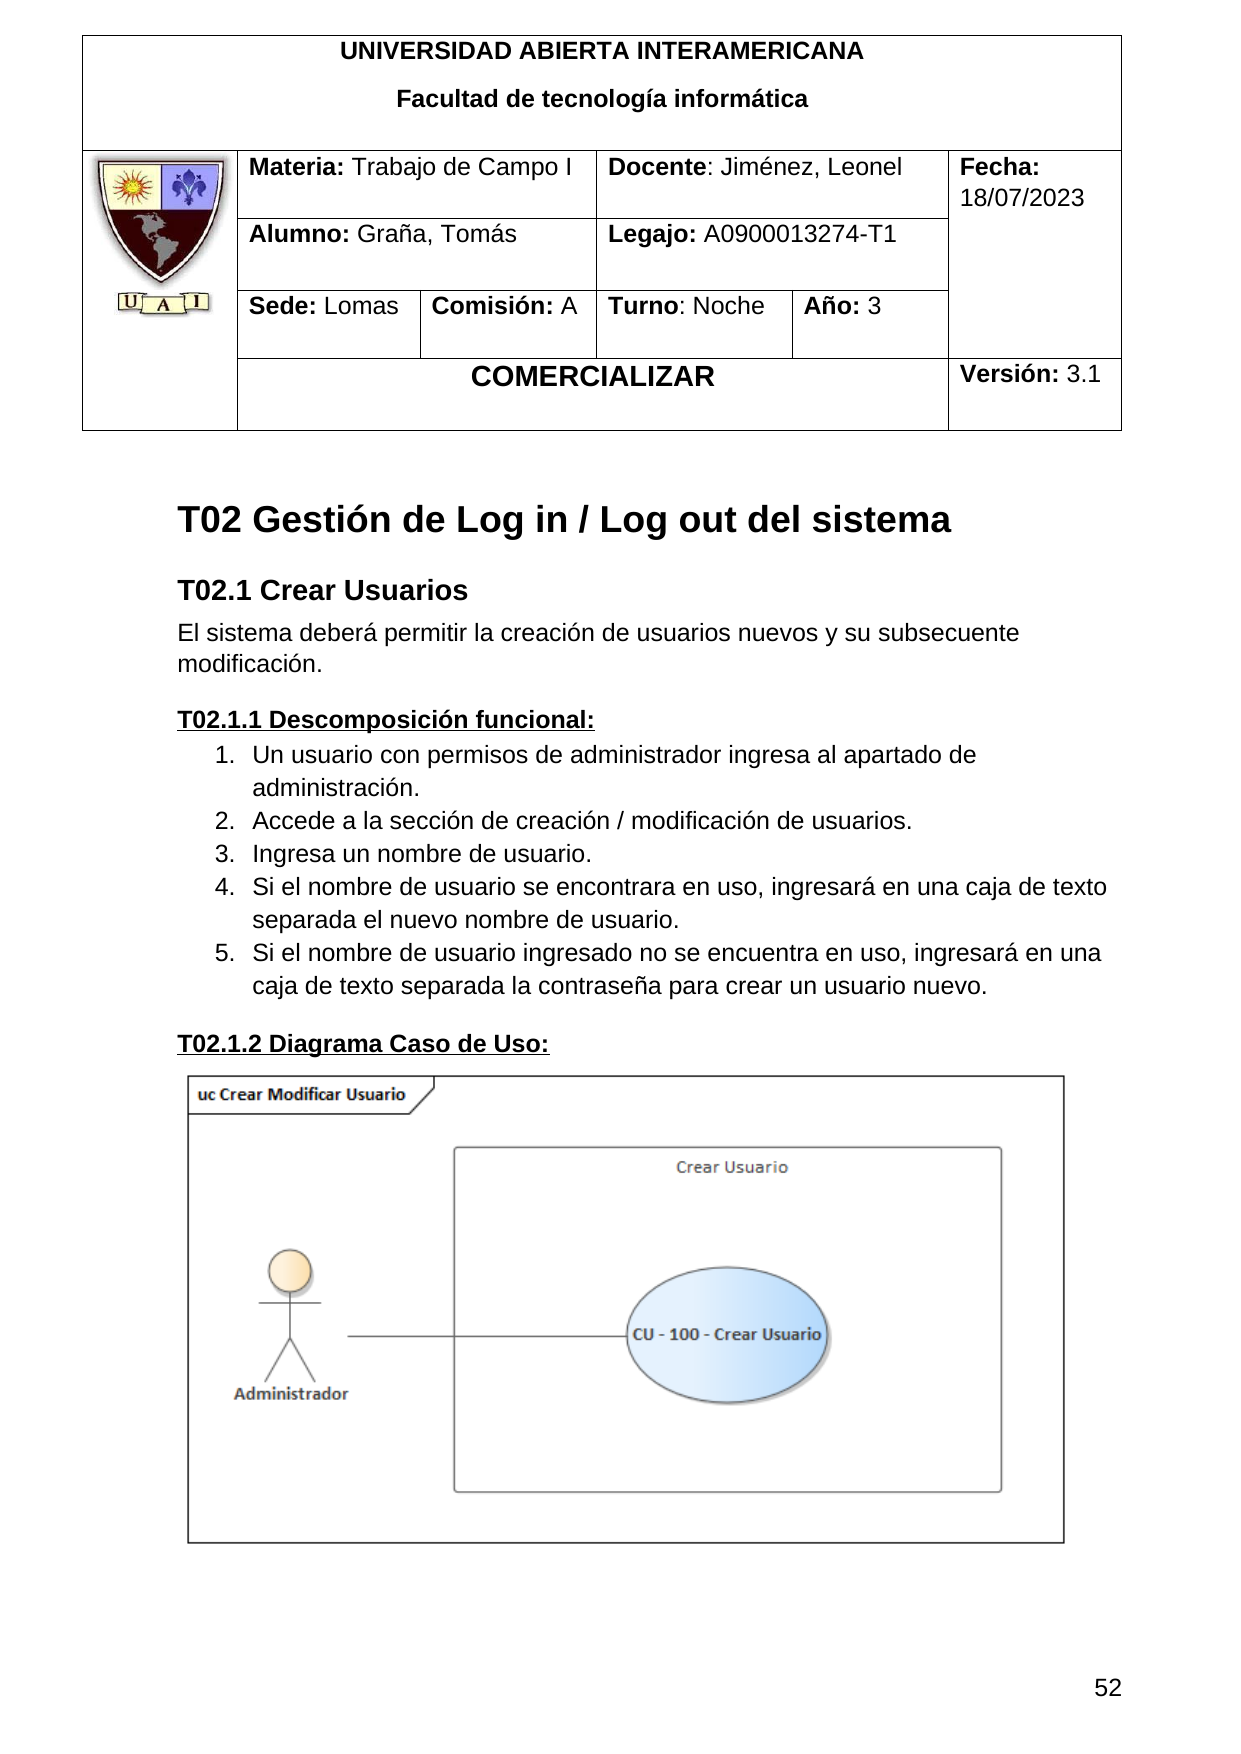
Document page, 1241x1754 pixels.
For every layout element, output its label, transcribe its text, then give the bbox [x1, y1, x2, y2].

list Ingresa un nombre de usuario. [214, 839, 1122, 868]
list Un usuario con permisos de administrador ingresa al apartado de administración. [214, 740, 1122, 802]
list Accede a la sección de creación / modificación de usuarios. [214, 806, 1122, 834]
subtitle T02 Gestión de Log in / Log out del sistema [177, 497, 1122, 540]
list Si el nombre de usuario ingresado no se encuentra en uso, ingresará en una caja de texto separada la contraseña para crear un usuario nuevo. [214, 938, 1122, 1000]
text El sistema deberá permitir la creación de usuarios nuevos y su subsecuente modificación. [177, 617, 1122, 677]
subtitle T02.1.1 Descomposición funcional: [177, 704, 1122, 733]
picture [87, 151, 234, 320]
subtitle T02.1 Crear Usuarios [177, 573, 1122, 607]
list Si el nombre de usuario se encontrara en uso, ingresará en una caja de texto separada el nuevo nombre de usuario. [214, 872, 1122, 934]
picture [177, 1064, 1074, 1554]
subtitle T02.1.2 Diagrama Caso de Uso: [177, 1029, 1122, 1058]
